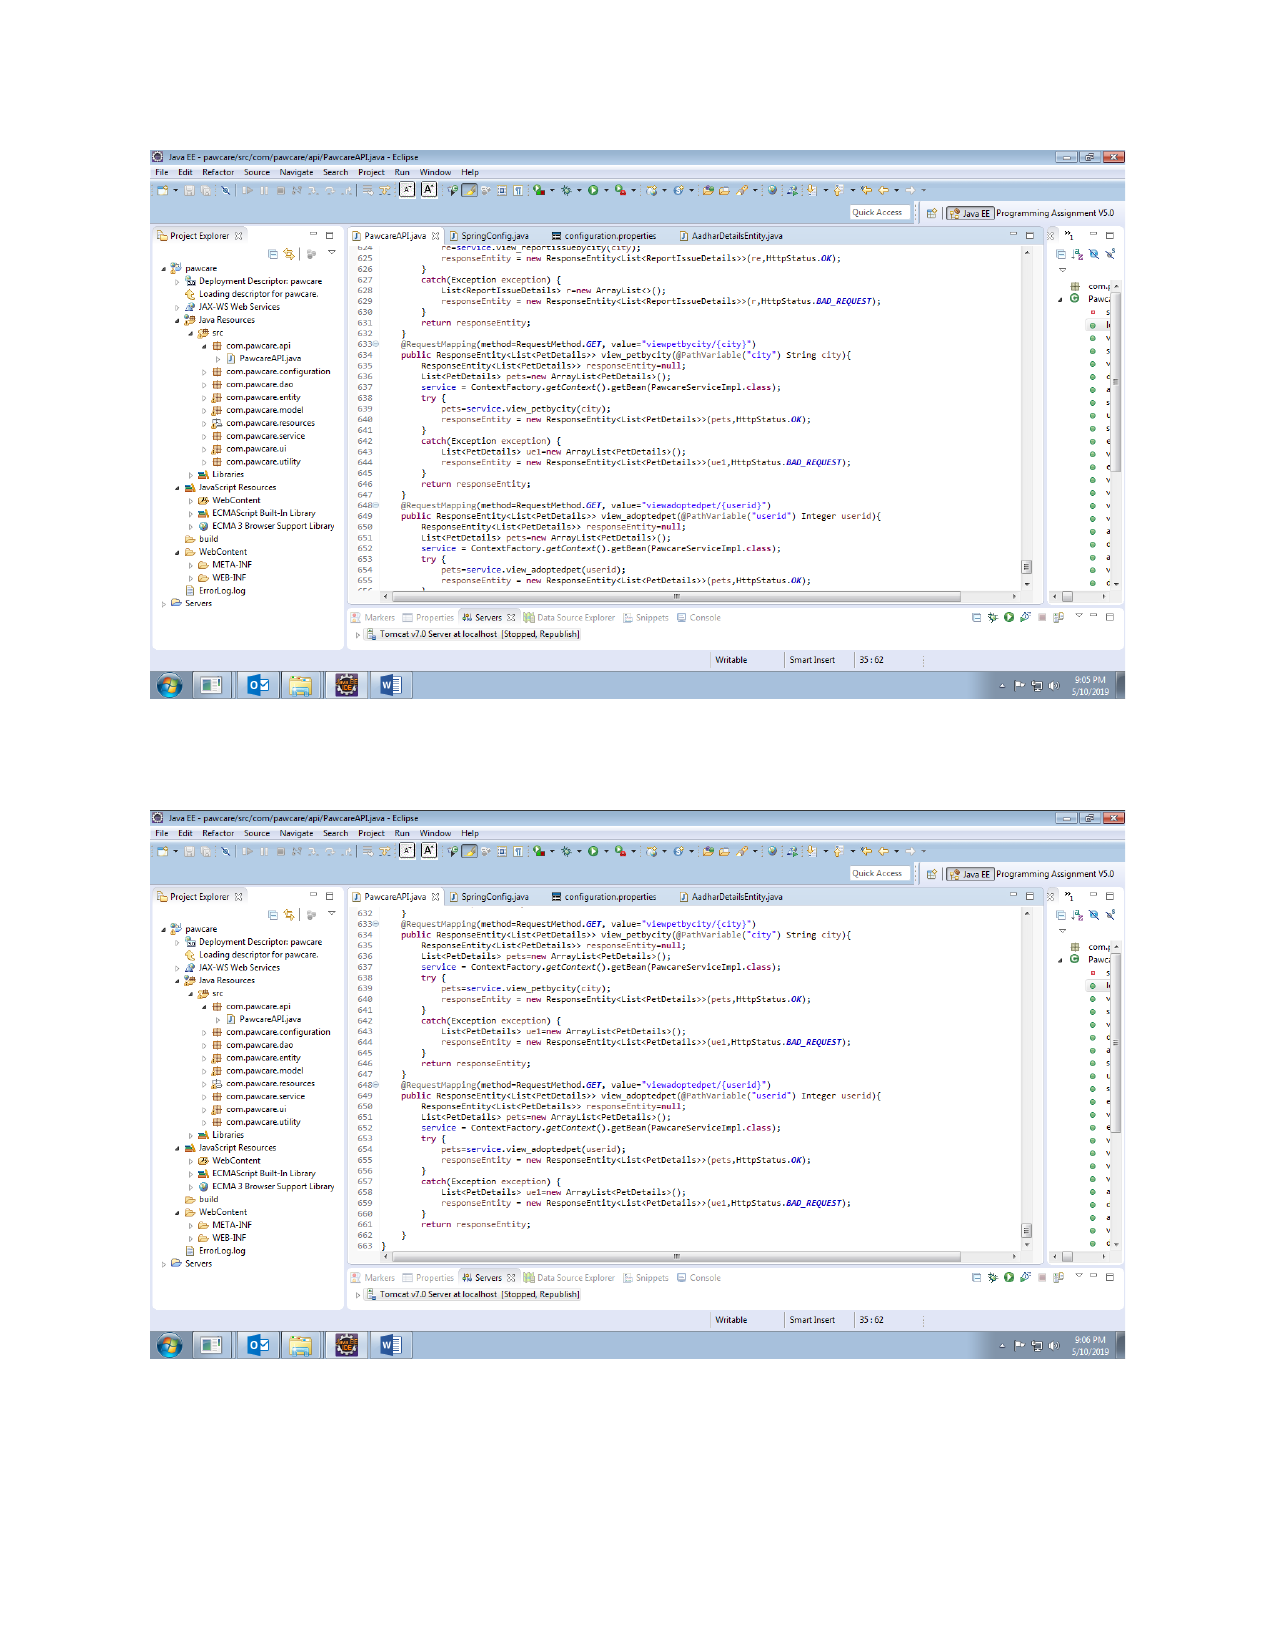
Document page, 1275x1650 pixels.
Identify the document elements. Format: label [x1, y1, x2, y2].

picture [150, 810, 1125, 1359]
picture [150, 150, 1125, 699]
